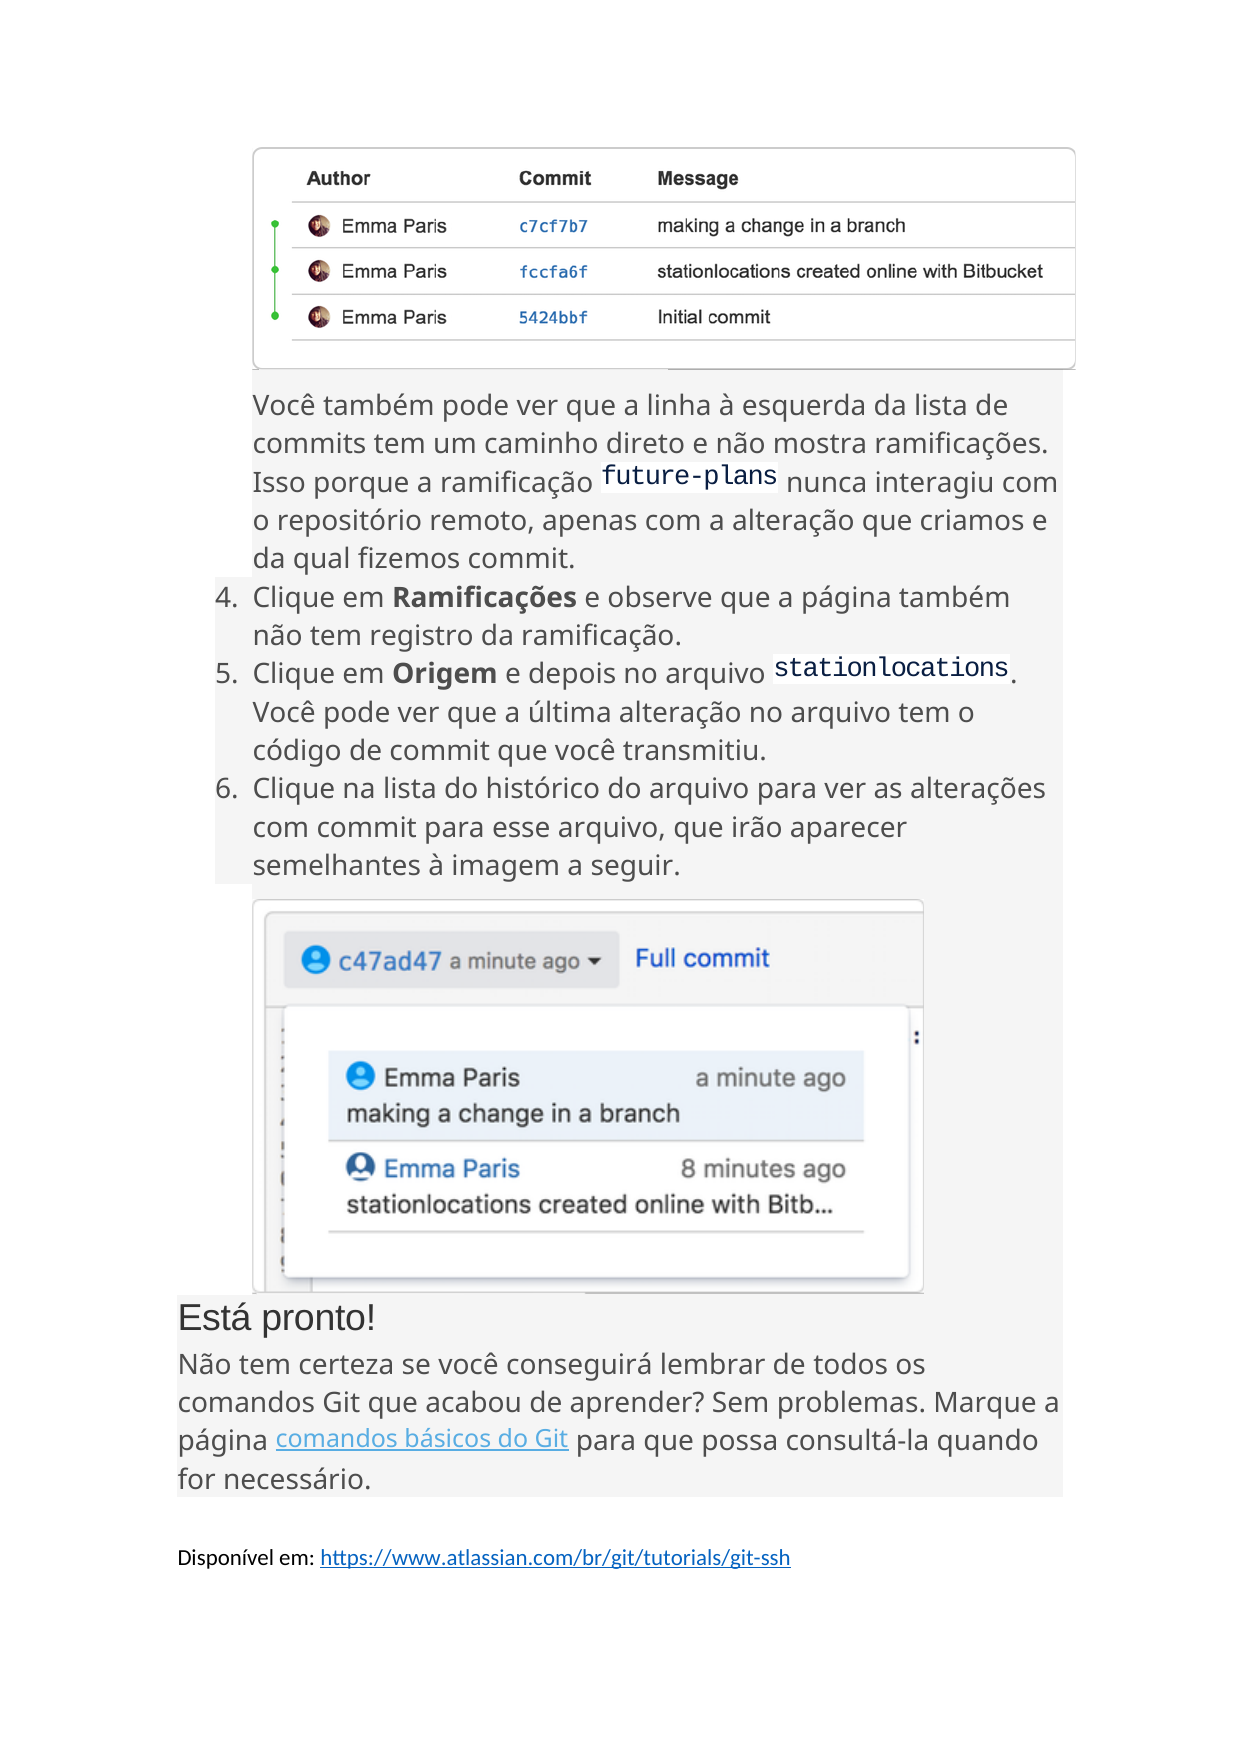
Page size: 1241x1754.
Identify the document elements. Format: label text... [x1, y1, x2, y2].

text Você também pode ver que a linha à esquerda da lista de commits tem um caminho direto e não mostra ramificações. Isso porque a ramificação future-plans nunca interagiu com o repositório remoto, apenas com a alteração que criamos e da qual fizemos commit. [252, 385, 1063, 577]
list Clique em Ramificações e observe que a página também não tem registro da ramificação. [215, 577, 1063, 654]
list Clique em Origem e depois no arquivo stationlocations. Você pode ver que a última alteração no arquivo tem o código de commit que você transmitiu. [215, 654, 1063, 769]
text Não tem certeza se você conseguirá lembrar de todos os comandos Git que acabou de aprender? Sem problemas. Marque a página comandos básicos do Git para que possa consultá-la quando for necessário. [177, 1344, 1063, 1497]
text Disponível em: https://www.atlassian.com/br/git/tutorials/git-ssh [177, 1543, 1063, 1571]
list Clique na lista do histórico do arquivo para ver as alterações com commit para esse arquivo, que irão aparecer semelhantes à imagem a seguir. [215, 769, 1063, 884]
text Está pronto! [177, 1295, 1063, 1338]
picture [252, 147, 1076, 370]
picture [252, 899, 924, 1295]
